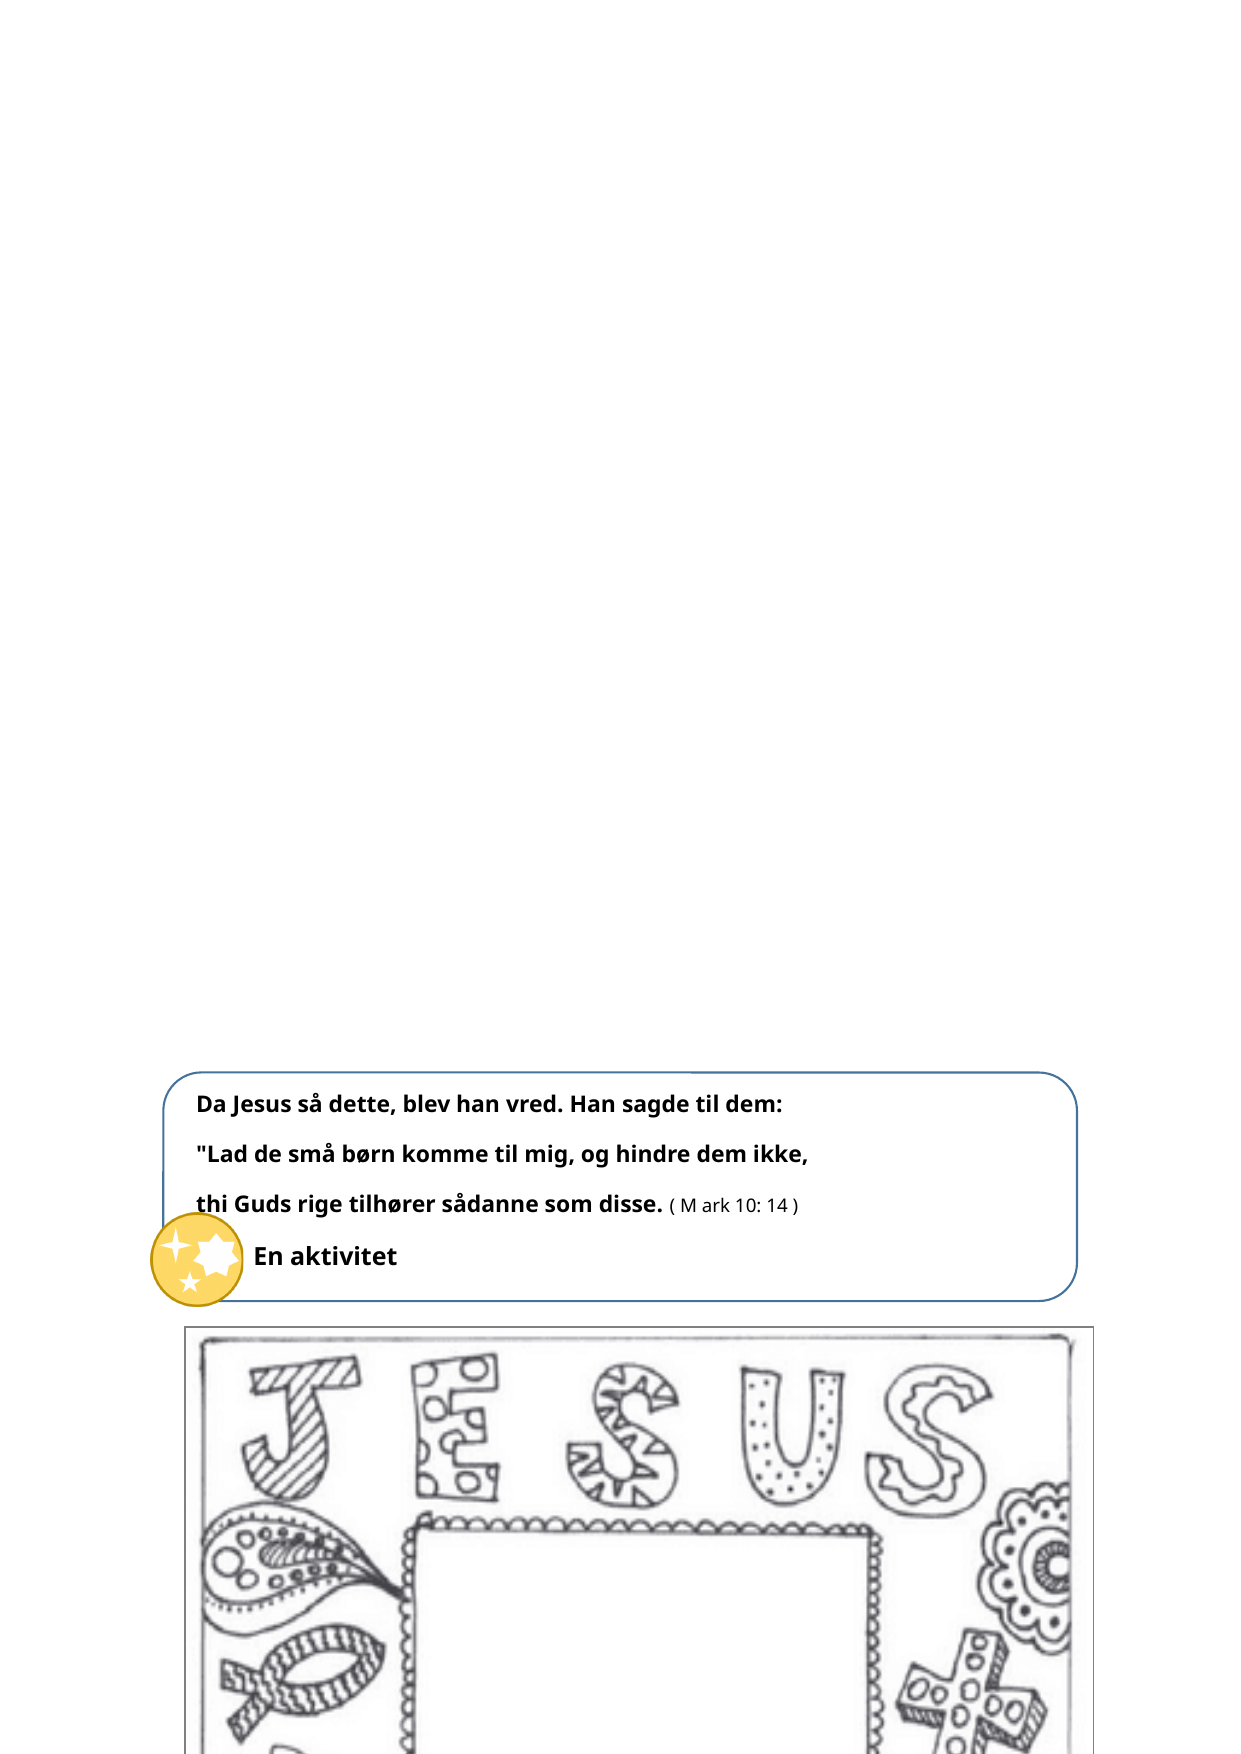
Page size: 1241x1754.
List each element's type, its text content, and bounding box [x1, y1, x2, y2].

picture [186, 1328, 1093, 1754]
text "Lad de små børn komme til mig, og hindre dem ikke, [150, 1138, 1090, 1169]
picture [150, 1212, 244, 1307]
text Da Jesus så dette, blev han vred. Han sagde til dem: [150, 1088, 1090, 1119]
text thi Guds rige tilhører sådanne som disse. ( M ark 10: 14 ) [150, 1188, 1090, 1220]
text En aktivitet [244, 1239, 1090, 1273]
